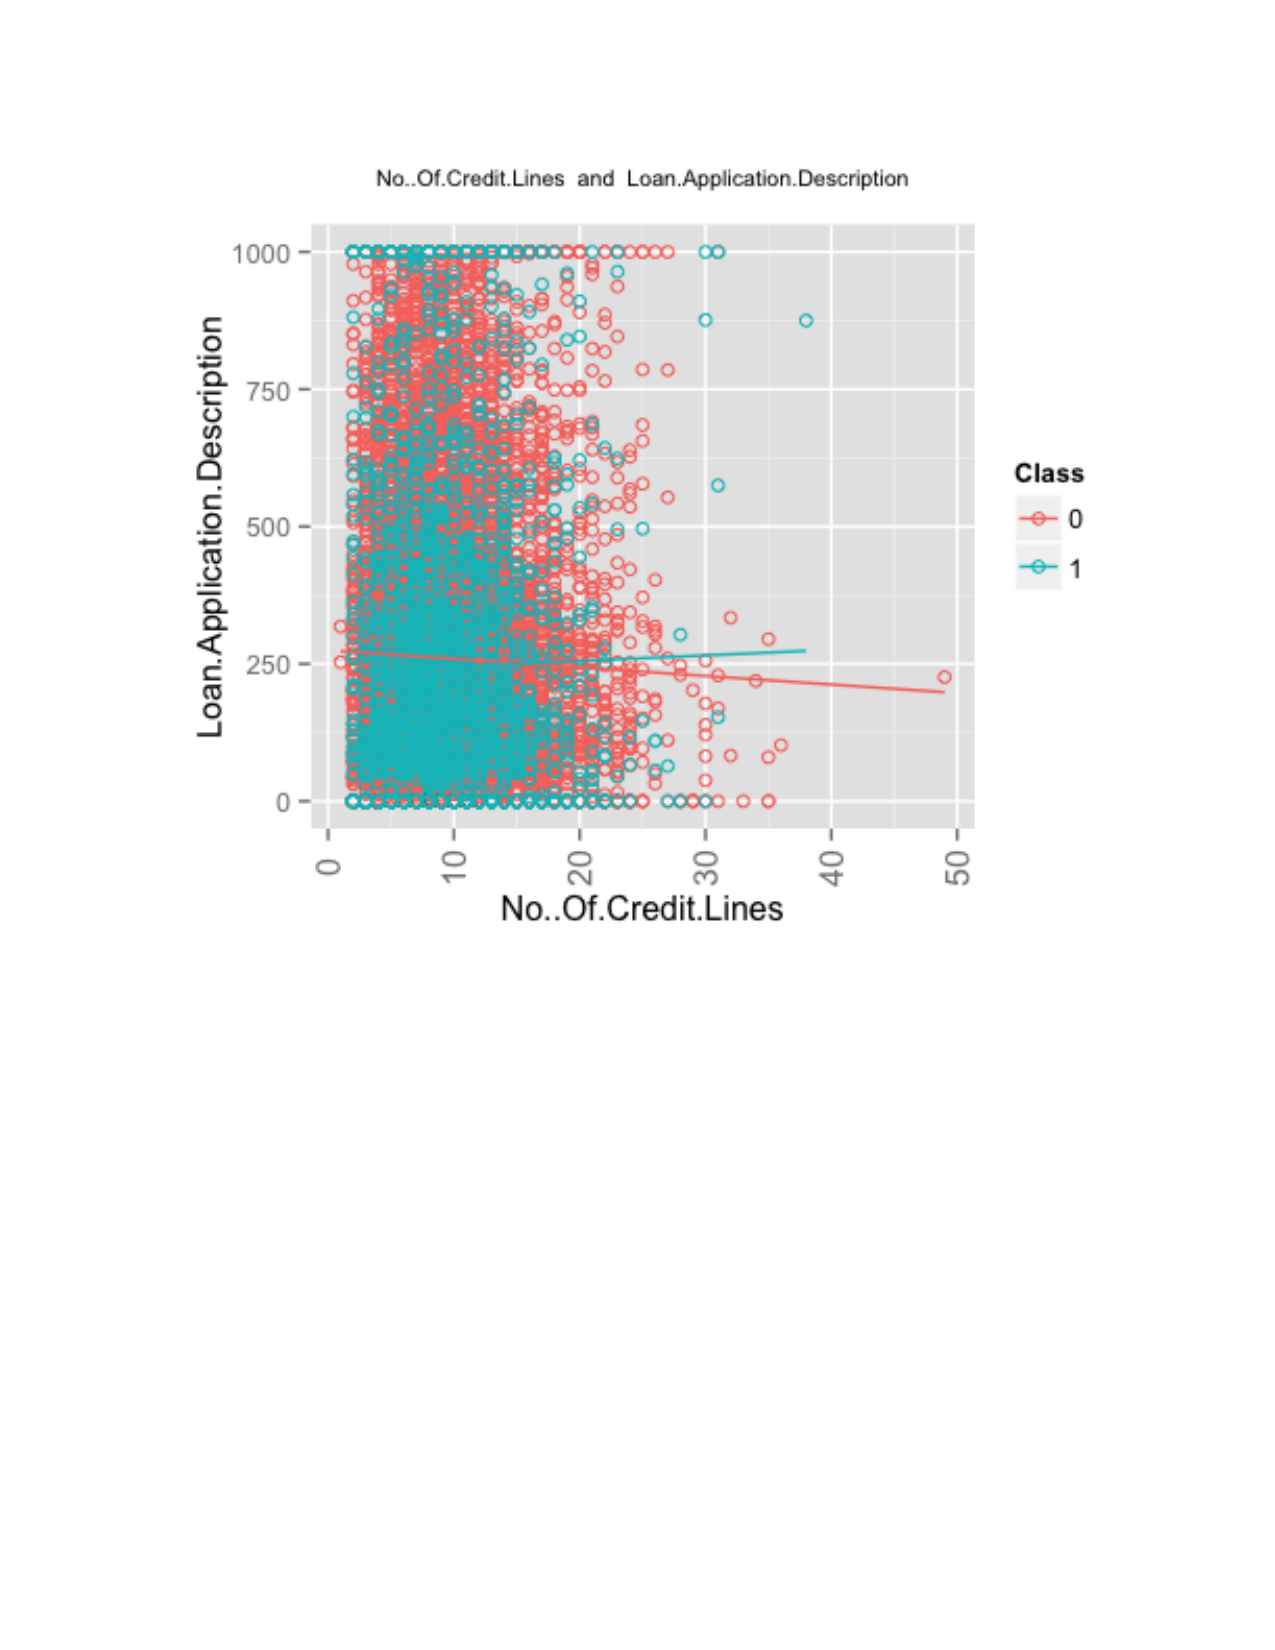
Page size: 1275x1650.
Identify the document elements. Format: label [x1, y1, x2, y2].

picture [168, 150, 1169, 950]
